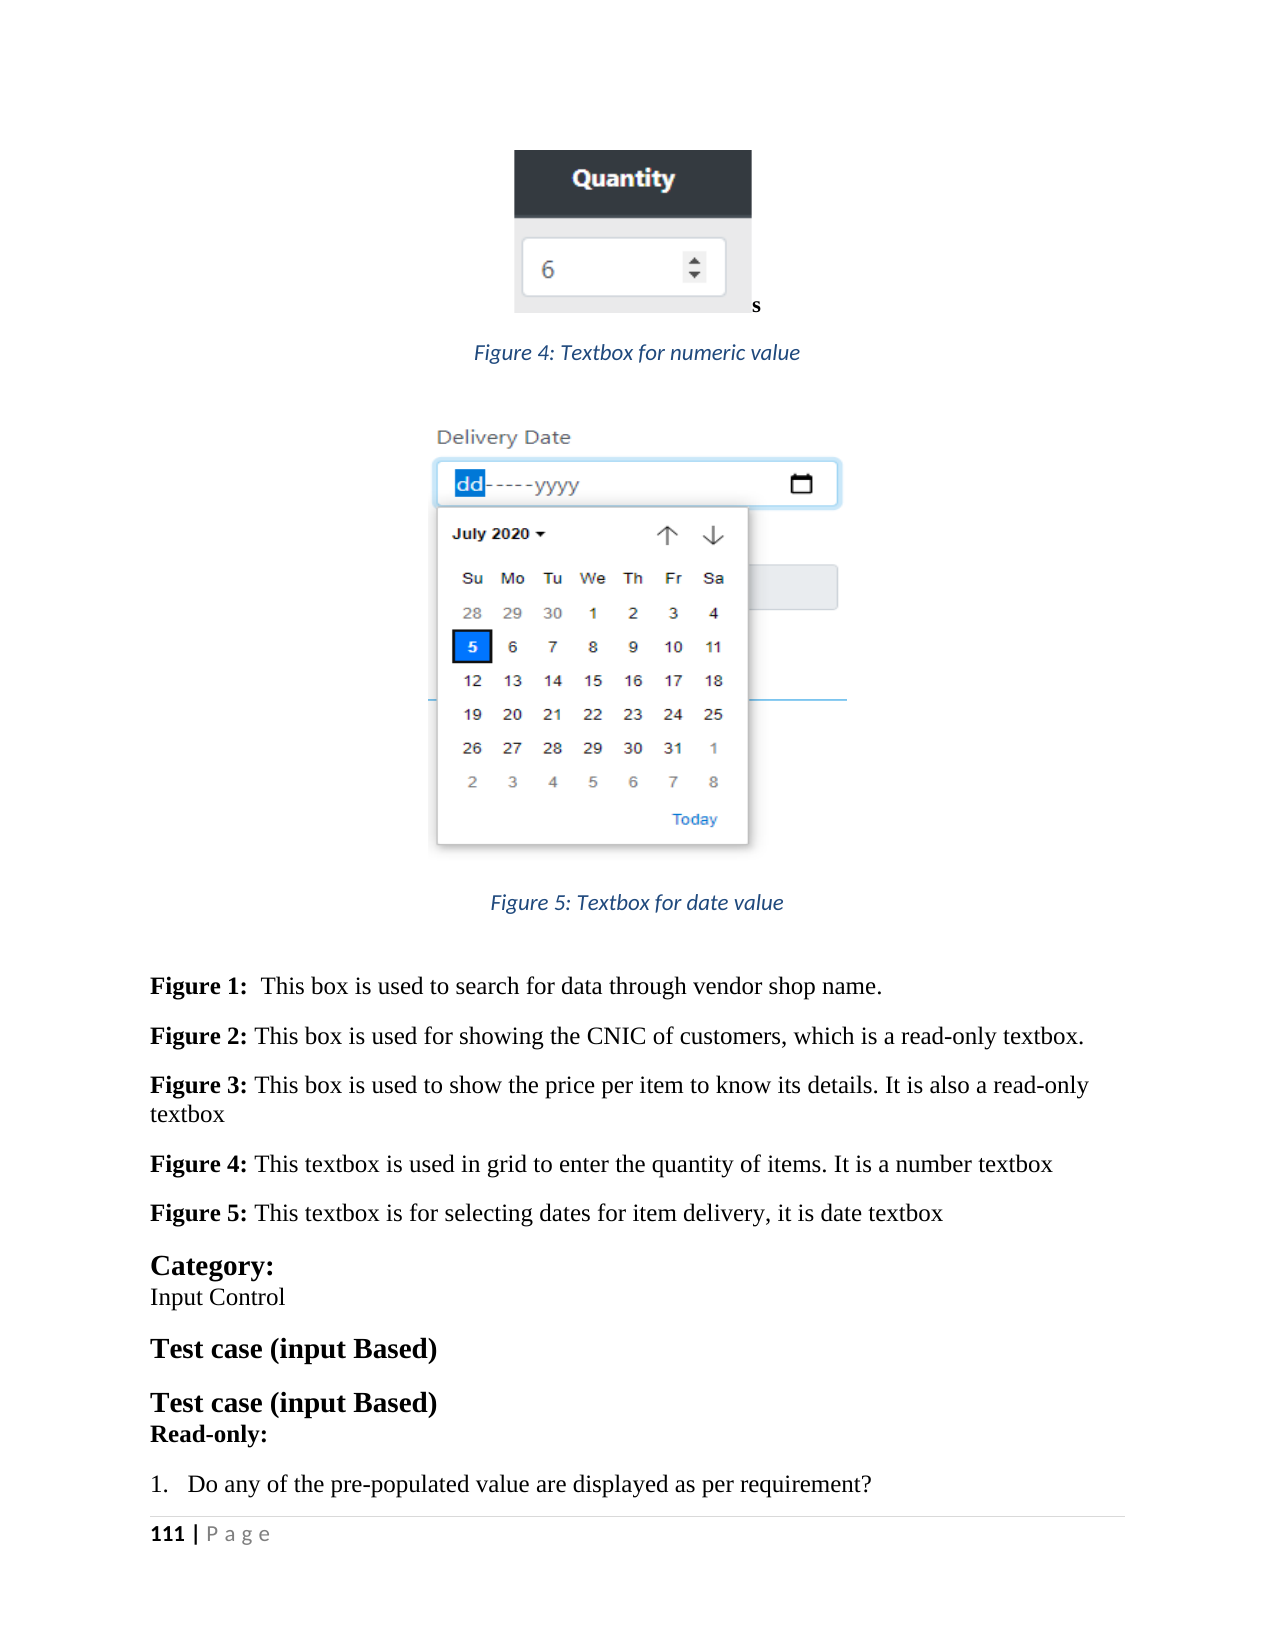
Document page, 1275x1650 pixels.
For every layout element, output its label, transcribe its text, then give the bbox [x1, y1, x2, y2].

subtitle Test case (input Based) [150, 1331, 1125, 1365]
text Figure 5: This textbox is for selecting dates for item delivery, it is date textbox [150, 1198, 1125, 1227]
text Figure 3: This box is used to show the price per item to know its details. It is also a read-only textbox [150, 1071, 1125, 1128]
list Do any of the pre-populated value are displayed as per requirement? [150, 1469, 1125, 1497]
text Figure 4: This textbox is used in grid to enter the quantity of items. It is a number textbox [150, 1149, 1125, 1178]
text Figure 1: This box is used to search for data through vendor shop name. [150, 971, 1125, 1000]
picture [514, 150, 752, 313]
text Input Control [150, 1282, 1125, 1310]
text s [150, 150, 1125, 317]
picture [428, 421, 847, 867]
subtitle Test case (input Based) [150, 1386, 1125, 1419]
text Read-only: [150, 1419, 1125, 1448]
text Figure 2: This box is used for showing the CNIC of customers, which is a read-only textbox. [150, 1021, 1125, 1050]
subtitle Category: [150, 1248, 1125, 1282]
